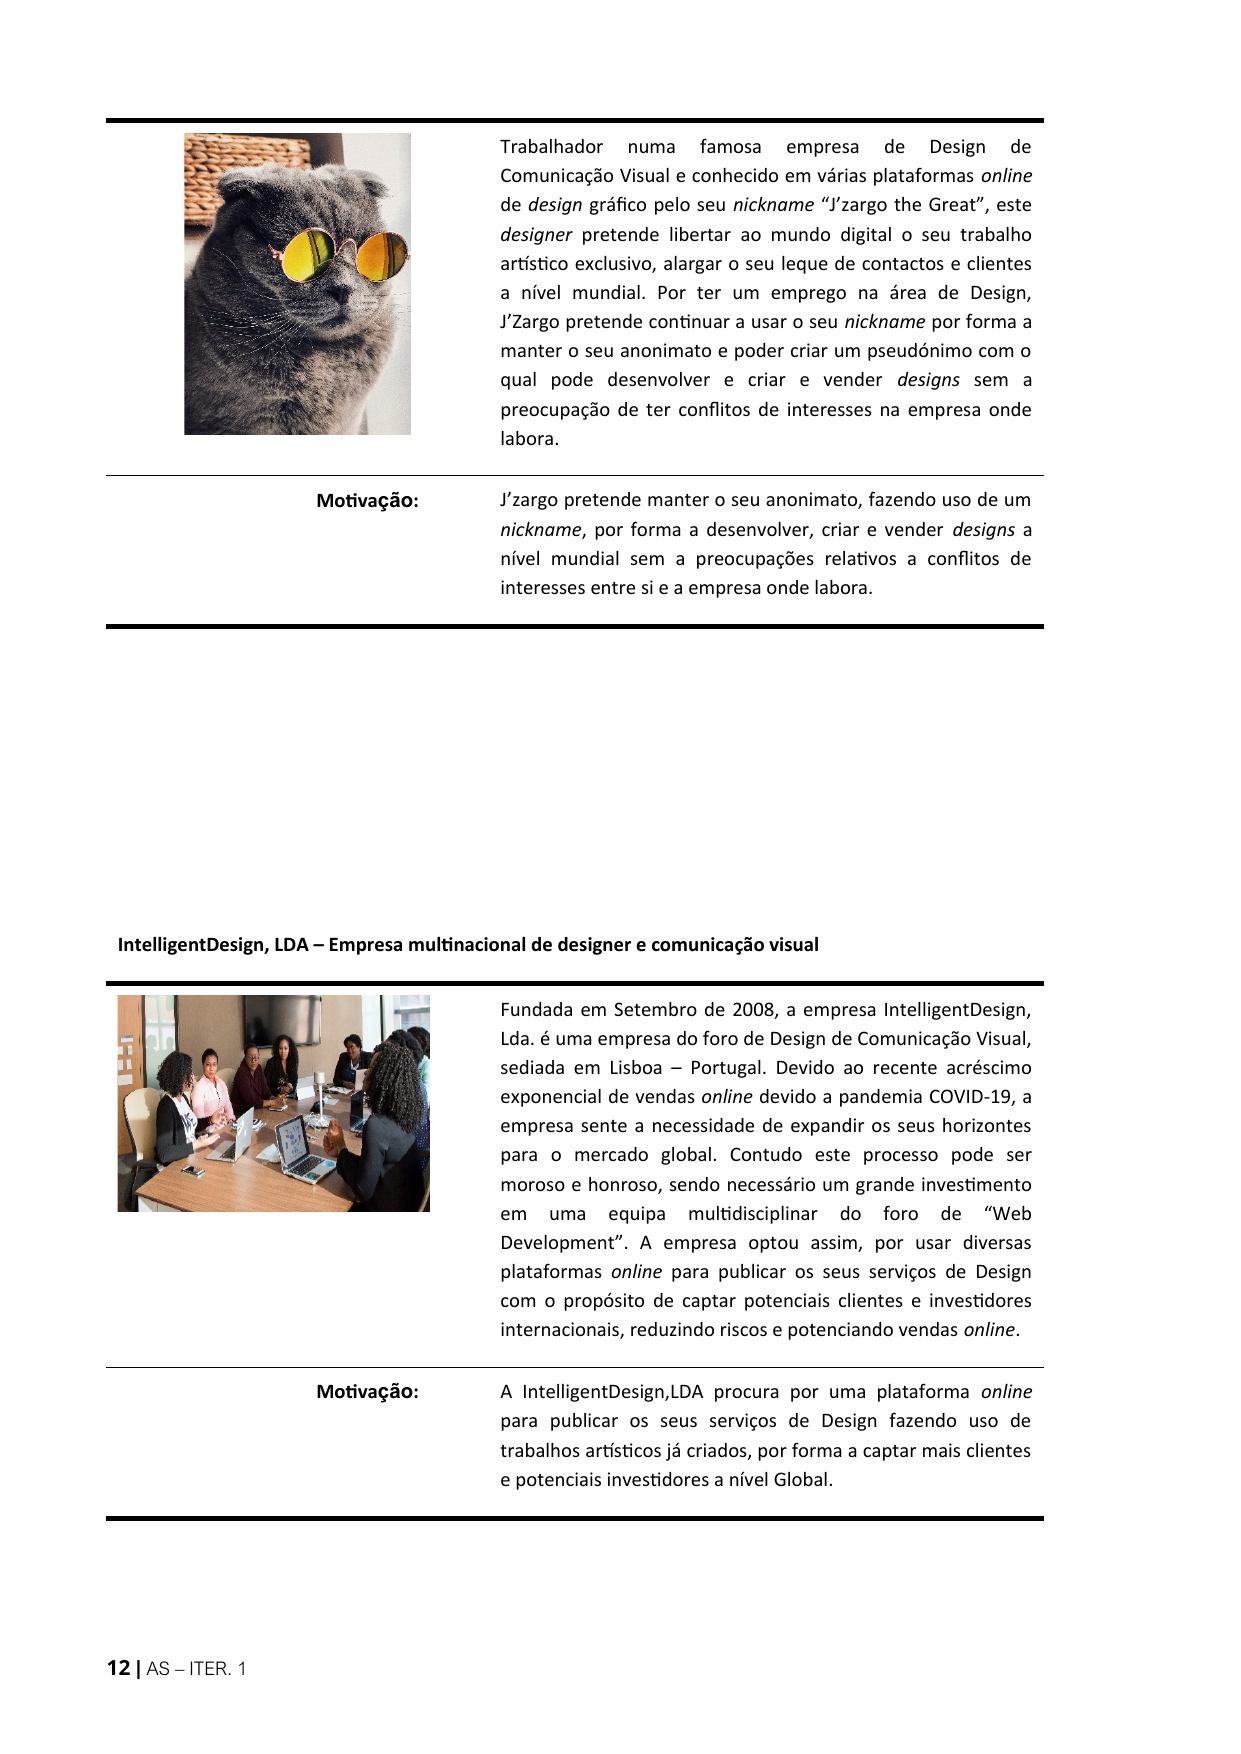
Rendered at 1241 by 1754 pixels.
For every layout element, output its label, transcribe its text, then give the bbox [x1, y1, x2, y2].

table_cell Trabalhador numa famosa empresa de Design de Comunicação Visual e conhecido em várias plataformas online de design gráfico pelo seu nickname “J’zargo the Great”, este designer pretende libertar ao mundo digital o seu trabalho artístico exclusivo, alargar o seu leque de contactos e clientes a nível mundial. Por ter um emprego na área de Design, J’Zargo pretende continuar a usar o seu nickname por forma a manter o seu anonimato e poder criar um pseudónimo com o qual pode desenvolver e criar e vender designs sem a preocupação de ter conflitos de interesses na empresa onde labora. [430, 123, 1044, 475]
table_cell A IntelligentDesign,LDA procura por uma plataforma online para publicar os seus serviços de Design fazendo uso de trabalhos artísticos já criados, por forma a captar mais clientes e potenciais investidores a nível Global. [430, 1368, 1044, 1516]
picture [117, 995, 430, 1212]
table_cell Motivação: [106, 476, 430, 624]
table_cell [106, 986, 430, 1366]
table_cell J’zargo pretende manter o seu anonimato, fazendo uso de um nickname, por forma a desenvolver, criar e vender designs a nível mundial sem a preocupações relativos a conflitos de interesses entre si e a empresa onde labora. [430, 476, 1044, 624]
picture [184, 133, 411, 435]
table_cell Fundada em Setembro de 2008, a empresa IntelligentDesign, Lda. é uma empresa do foro de Design de Comunicação Visual, sediada em Lisboa – Portugal. Devido ao recente acréscimo exponencial de vendas online devido a pandemia COVID-19, a empresa sente a necessidade de expandir os seus horizontes para o mercado global. Contudo este processo pode ser moroso e honroso, sendo necessário um grande investimento em uma equipa multidisciplinar do foro de “Web Development”. A empresa optou assim, por usar diversas plataformas online para publicar os seus serviços de Design com o propósito de captar potenciais clientes e investidores internacionais, reduzindo riscos e potenciando vendas online. [430, 986, 1044, 1366]
table_header IntelligentDesign, LDA – Empresa multinacional de designer e comunicação visual [106, 921, 1044, 981]
table_cell Motivação: [106, 1368, 430, 1516]
table_cell [106, 123, 430, 475]
